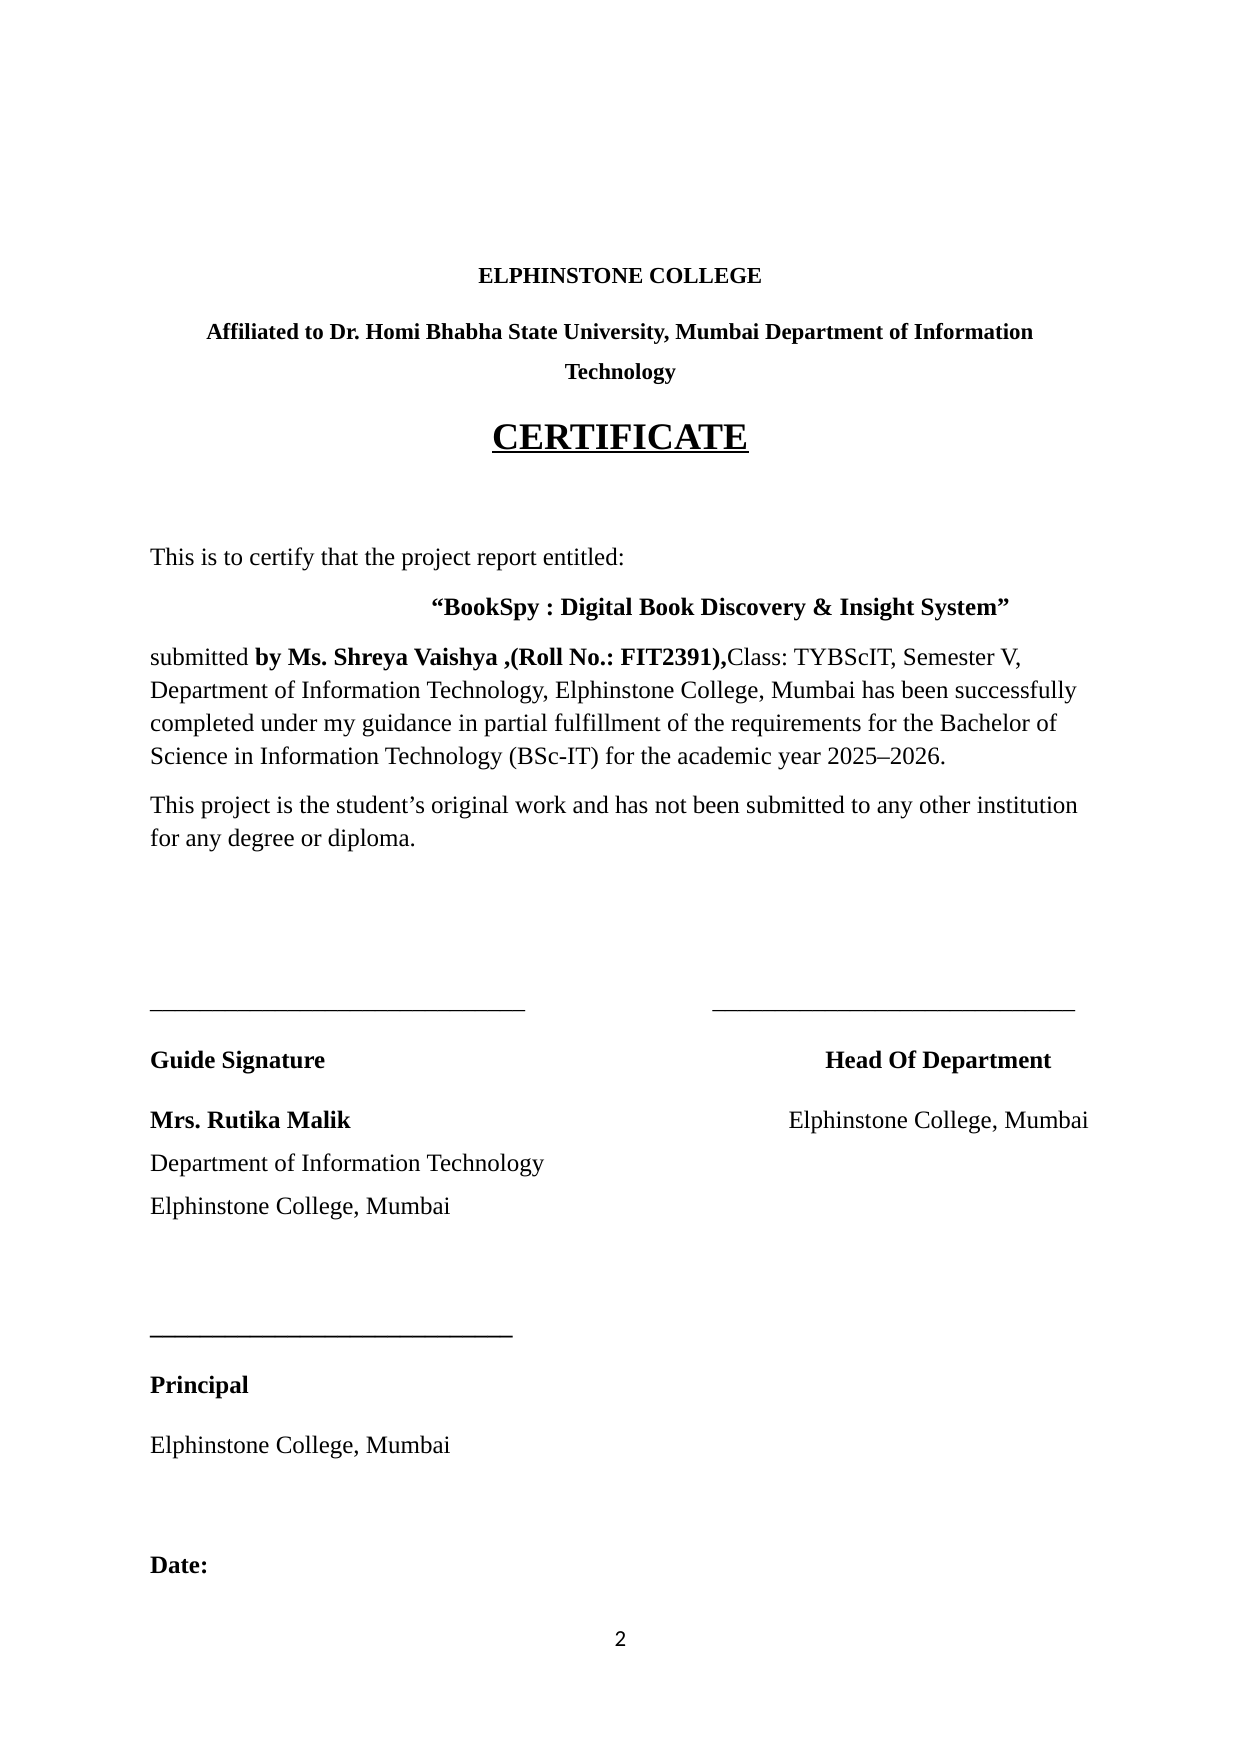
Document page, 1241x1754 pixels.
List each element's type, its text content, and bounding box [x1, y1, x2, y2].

text Guide Signature Head Of Department [150, 1045, 1090, 1074]
text Mrs. Rutika Malik Elphinstone College, Mumbai Department of Information Technology Elphinstone College, Mumbai [150, 1105, 1090, 1220]
text Principal [150, 1371, 1090, 1399]
text Elphinstone College, Mumbai [150, 1430, 1090, 1459]
text This is to certify that the project report entitled: [150, 542, 1090, 571]
text Affiliated to Dr. Homi Bhabha State University, Mumbai Department of Information Technology [150, 318, 1090, 384]
text ELPHINSTONE COLLEGE [150, 262, 1090, 289]
text “BookSpy : Digital Book Discovery & Insight System” [150, 592, 1090, 621]
text submitted by Ms. Shreya Vaishya ,(Roll No.: FIT2391),Class: TYBScIT, Semester V, Department of Information Technology, Elphinstone College, Mumbai has been successfully completed under my guidance in partial fulfillment of the requirements for the Bachelor of Science in Information Technology (BSc-IT) for the academic year 2025–2026. [150, 642, 1090, 769]
text This project is the student’s original work and has not been submitted to any other institution for any degree or diploma. [150, 790, 1090, 852]
text Date: [150, 1550, 1090, 1579]
text ______________________________ _____________________________ [150, 985, 1090, 1014]
text _____________________________ [150, 1311, 1090, 1339]
text CERTIFICATE [150, 414, 1090, 457]
